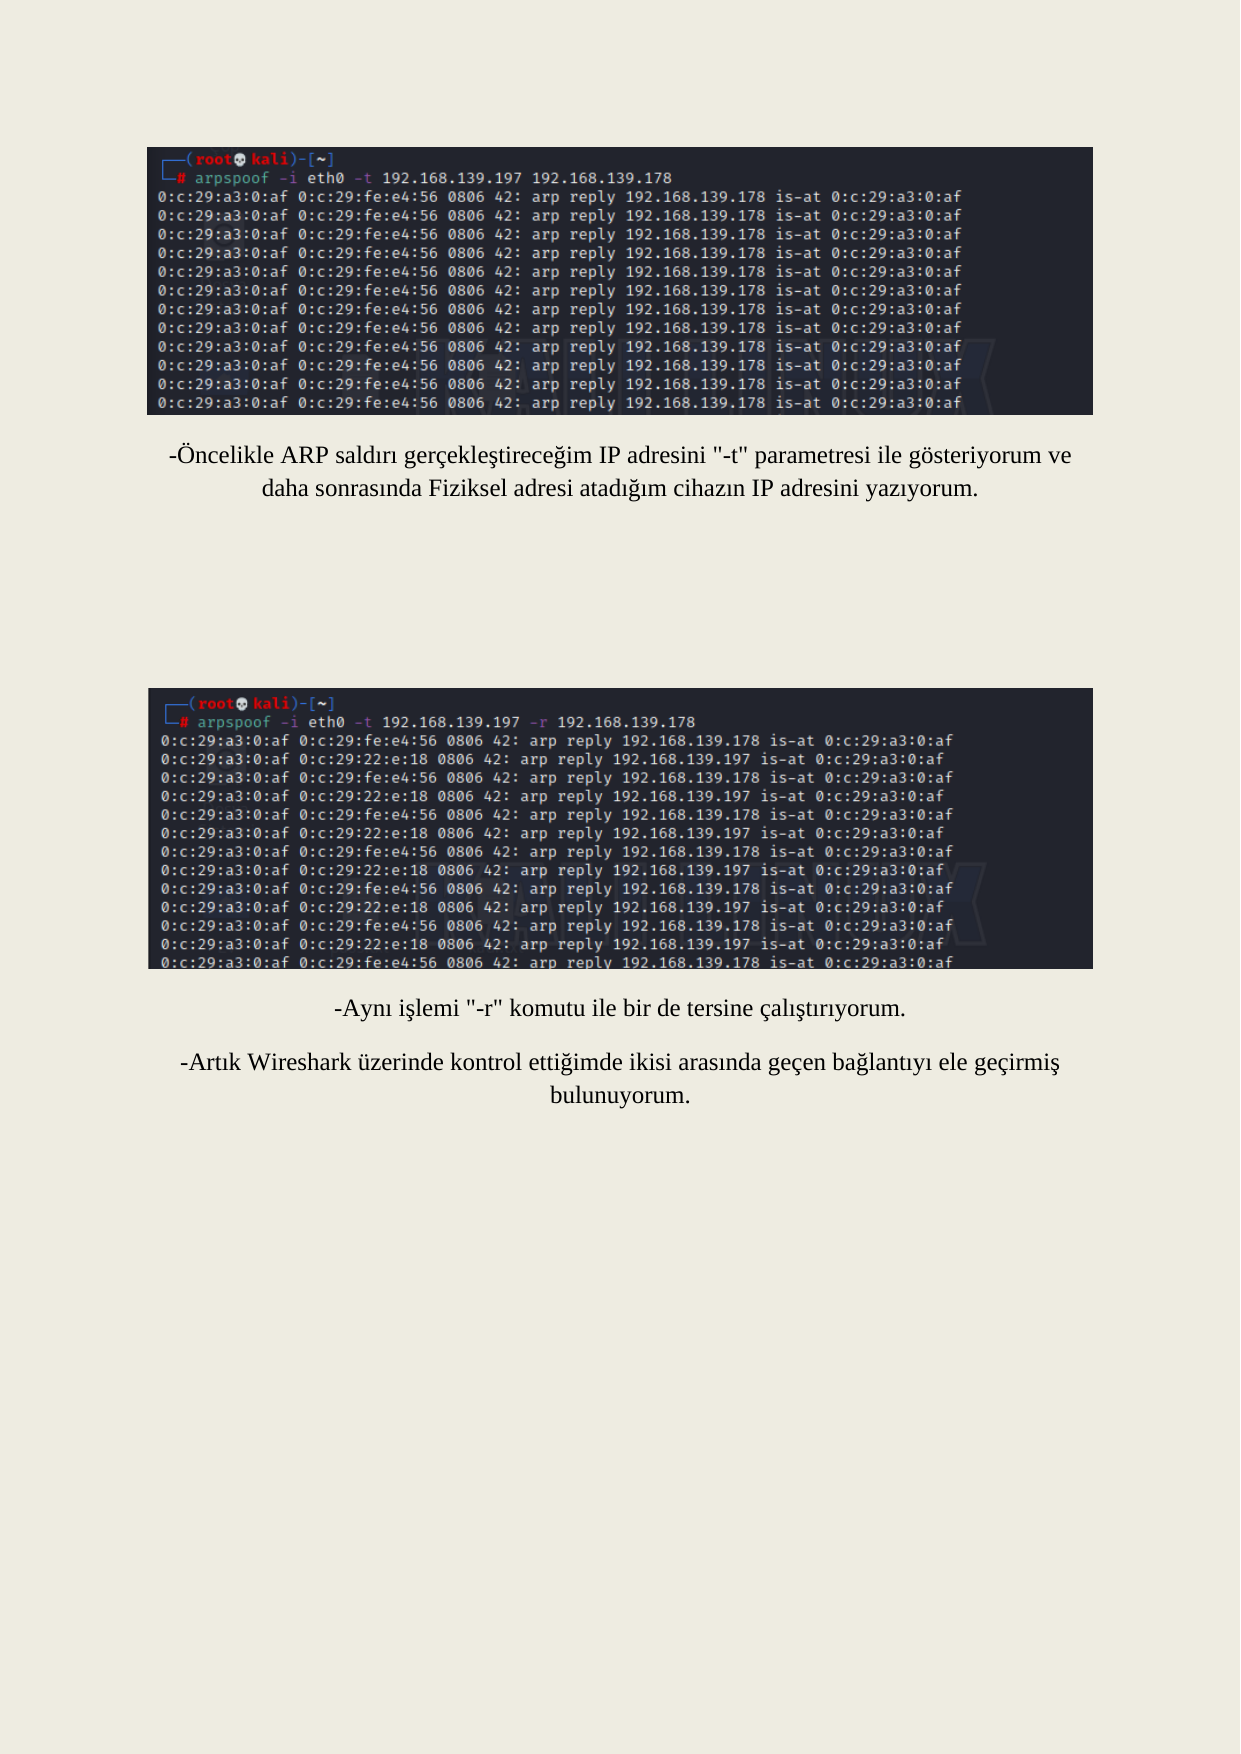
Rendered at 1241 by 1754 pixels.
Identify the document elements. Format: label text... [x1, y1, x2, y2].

text -Aynı işlemi "-r" komutu ile bir de tersine çalıştırıyorum. [148, 993, 1093, 1022]
text -Öncelikle ARP saldırı gerçekleştireceğim IP adresini "-t" parametresi ile gösteriyorum ve daha sonrasında Fiziksel adresi atadığım cihazın IP adresini yazıyorum. [148, 440, 1093, 502]
picture [147, 147, 1093, 415]
text -Artık Wireshark üzerinde kontrol ettiğimde ikisi arasında geçen bağlantıyı ele geçirmiş bulunuyorum. [148, 1047, 1093, 1109]
picture [148, 688, 1093, 969]
